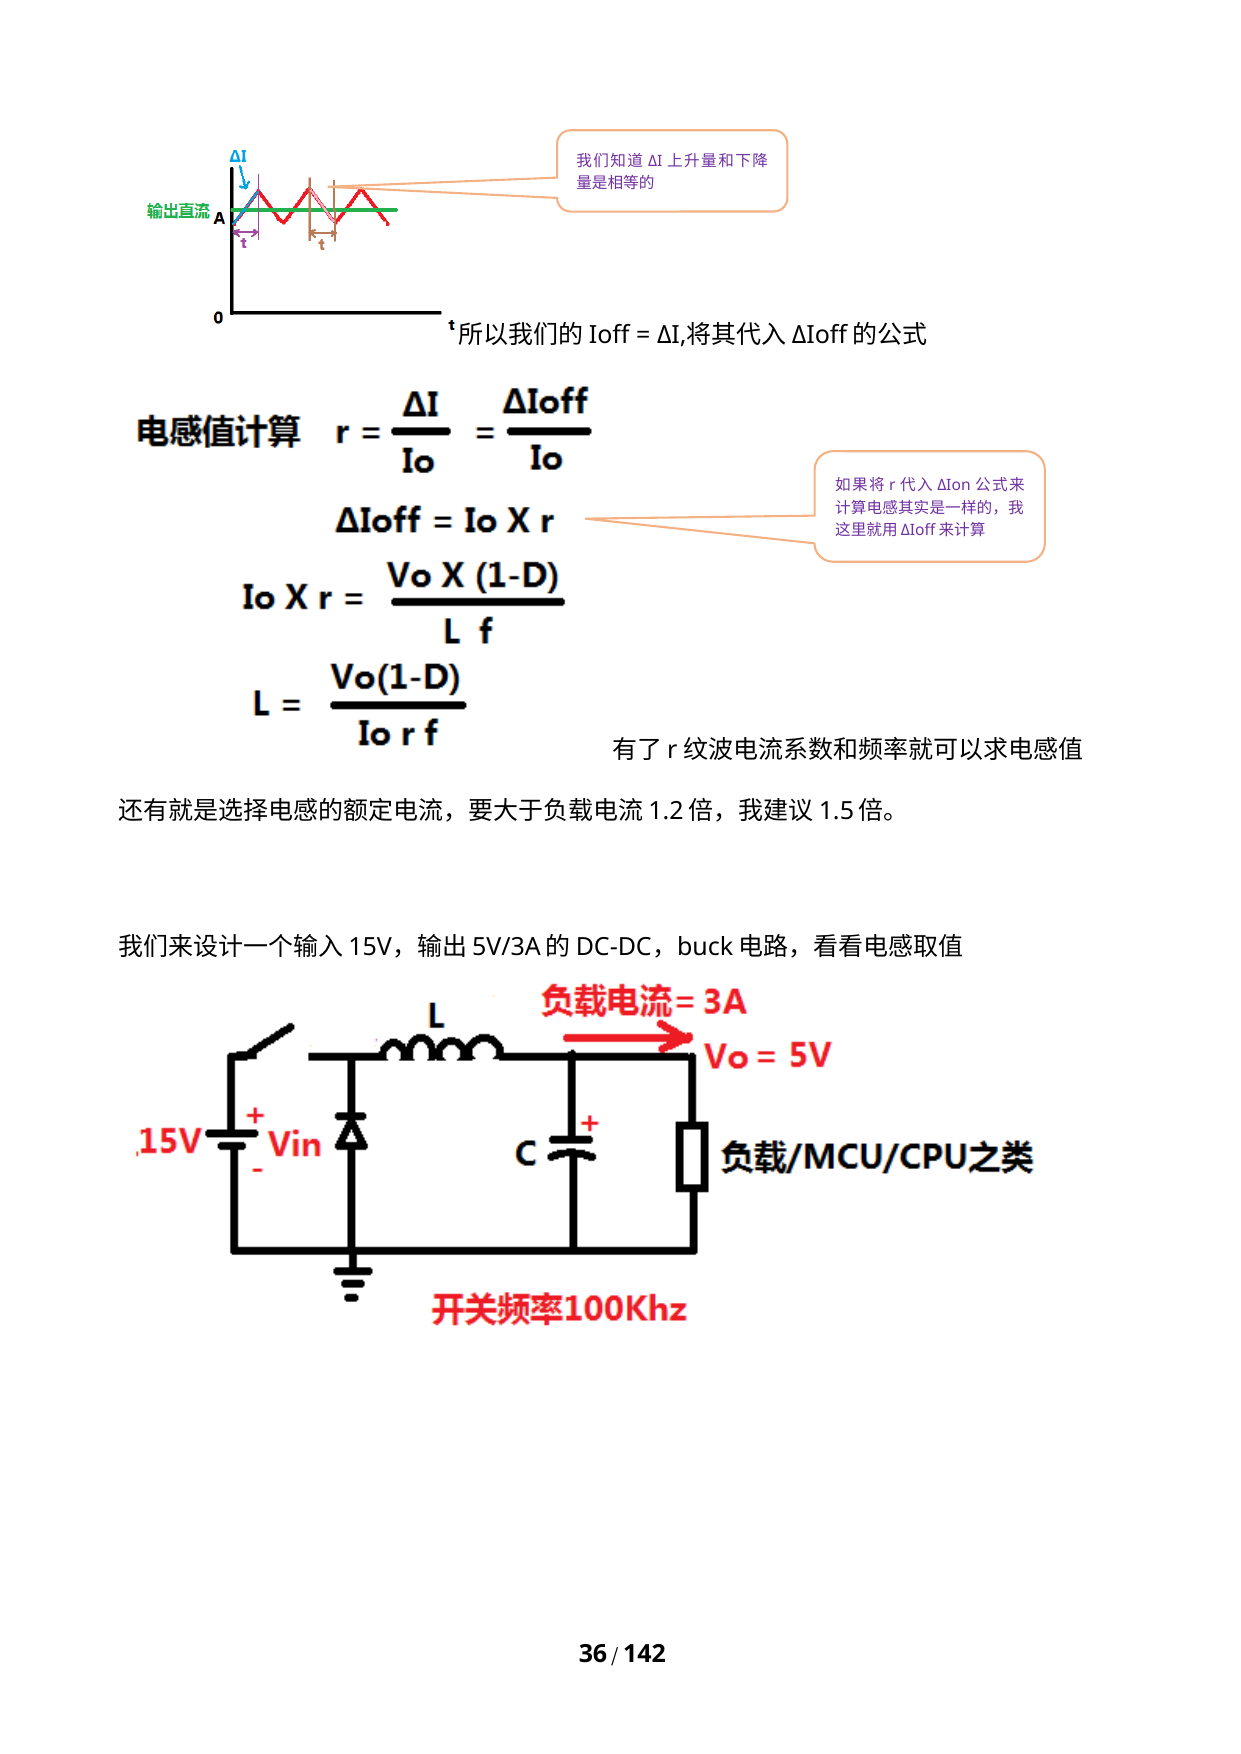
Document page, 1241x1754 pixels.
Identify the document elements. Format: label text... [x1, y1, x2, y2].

text 还有就是选择电感的额定电流，要大于负载电流1.2倍，我建议1.5倍。 [118, 775, 1122, 843]
picture [118, 978, 1048, 1338]
picture [374, 183, 459, 192]
text 我们来设计一个输入15V，输出5V/3A的DC-DC，buck电路，看看电感取值 [118, 911, 1122, 978]
picture [118, 376, 612, 758]
picture [118, 145, 459, 344]
